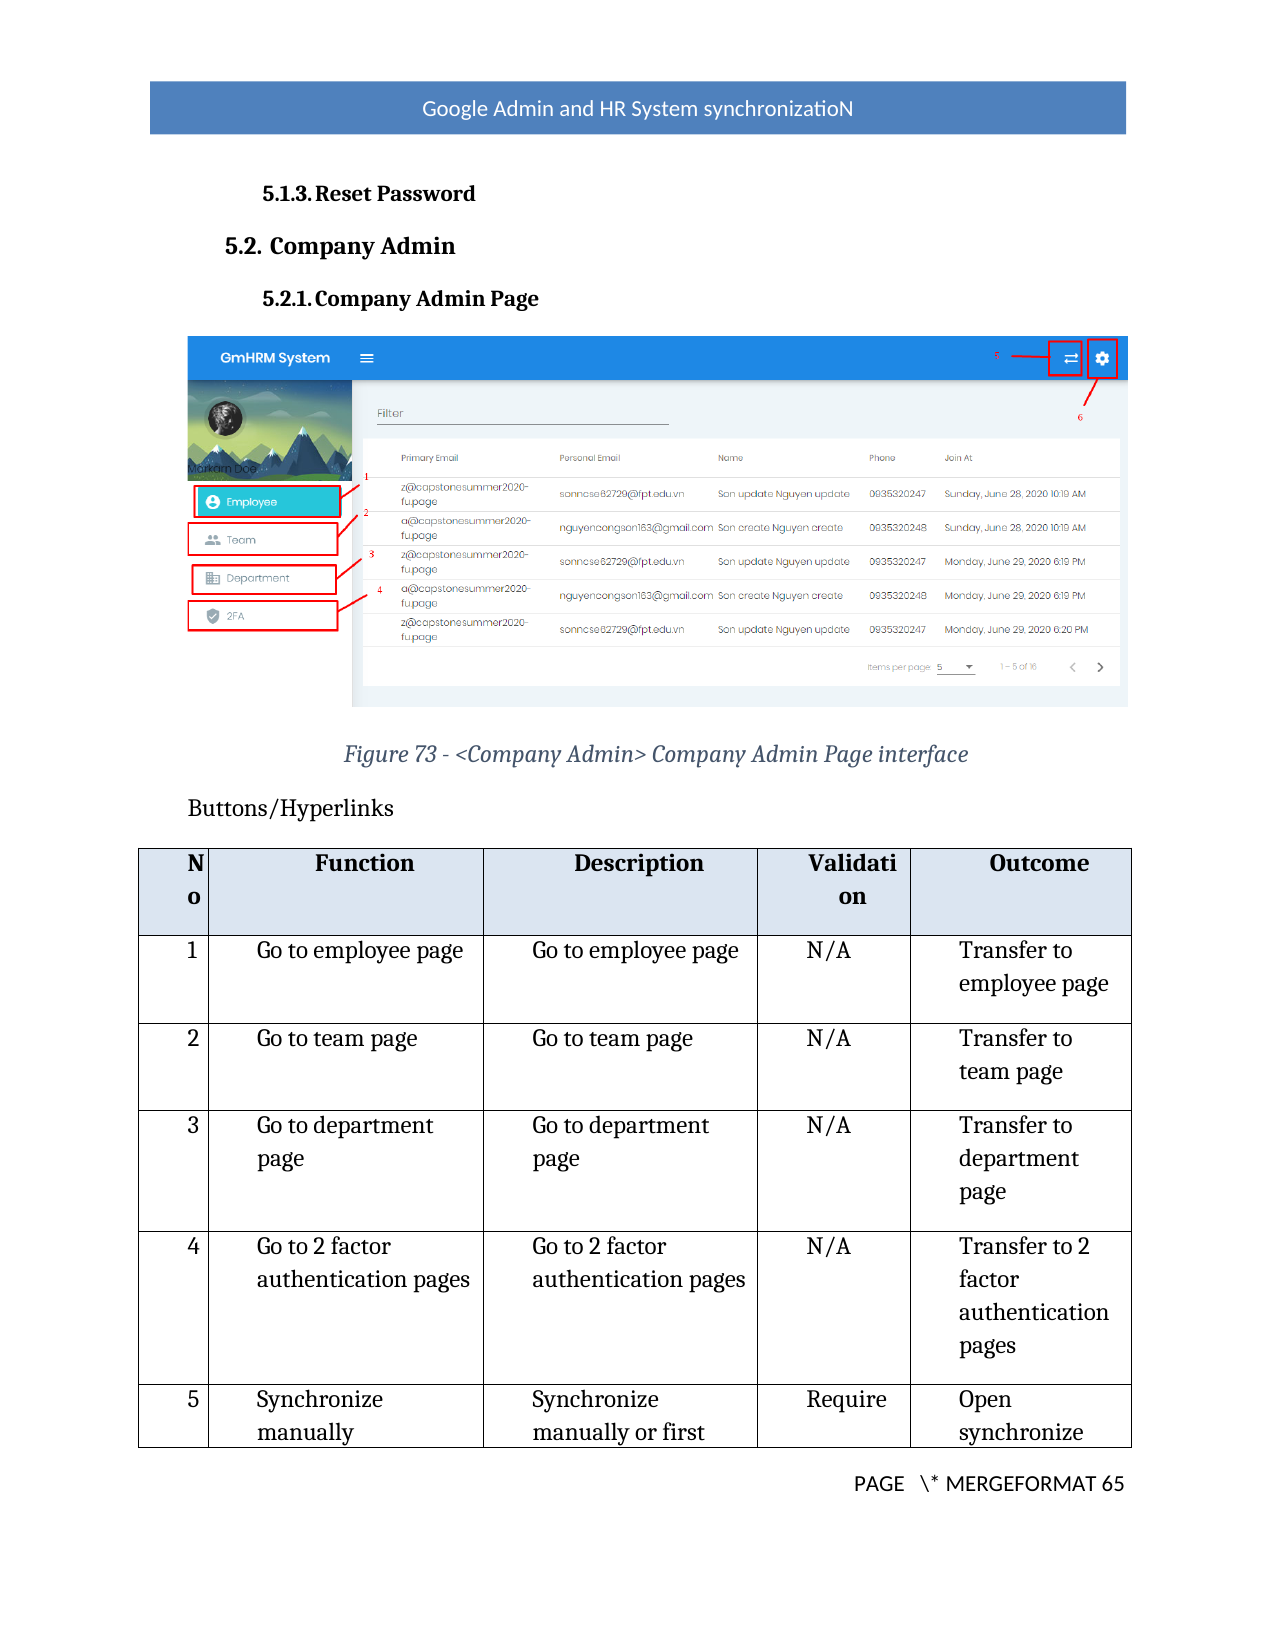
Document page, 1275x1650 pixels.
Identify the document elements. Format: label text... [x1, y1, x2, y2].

table_cell N/A [758, 1111, 910, 1231]
table_cell Go to team page [484, 1024, 757, 1110]
table_cell Transfer to 2 factor authentication pages [911, 1232, 1131, 1384]
table_header Validation [758, 849, 910, 935]
table_cell 2 [139, 1024, 208, 1110]
text Buttons/Hyperlinks [187, 794, 1125, 823]
subtitle Reset Password [262, 181, 1125, 207]
table_cell Transfer to employee page [911, 936, 1131, 1023]
table_cell Go to team page [209, 1024, 483, 1110]
table_cell N/A [758, 1232, 910, 1384]
text Figure 73 - <Company Admin> Company Admin Page interface [187, 740, 1125, 769]
table_cell N/A [758, 1024, 910, 1110]
table_cell Required [758, 1385, 910, 1447]
table_cell Go to department page [484, 1111, 757, 1231]
table_header No [139, 849, 208, 935]
picture [187, 336, 1128, 707]
table_cell 5 [139, 1385, 208, 1447]
table_cell Transfer to department page [911, 1111, 1131, 1231]
table_cell Go to 2 factor authentication pages [209, 1232, 483, 1384]
table_cell Go to employee page [209, 936, 483, 1023]
table_cell N/A [758, 936, 910, 1023]
table_cell 3 [139, 1111, 208, 1231]
table_header Function [209, 849, 483, 935]
table_header Description [484, 849, 757, 935]
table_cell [209, 1385, 483, 1447]
table_cell Go to employee page [484, 936, 757, 1023]
subtitle Company Admin [225, 232, 1125, 261]
table_cell Go to department page [209, 1111, 483, 1231]
table_cell 4 [139, 1232, 208, 1384]
subtitle Company Admin Page [262, 286, 1125, 312]
table_header Outcome [911, 849, 1131, 935]
table_cell Go to 2 factor authentication pages [484, 1232, 757, 1384]
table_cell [911, 1385, 1131, 1447]
table_cell Transfer to team page [911, 1024, 1131, 1110]
table_cell 1 [139, 936, 208, 1023]
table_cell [484, 1385, 757, 1447]
